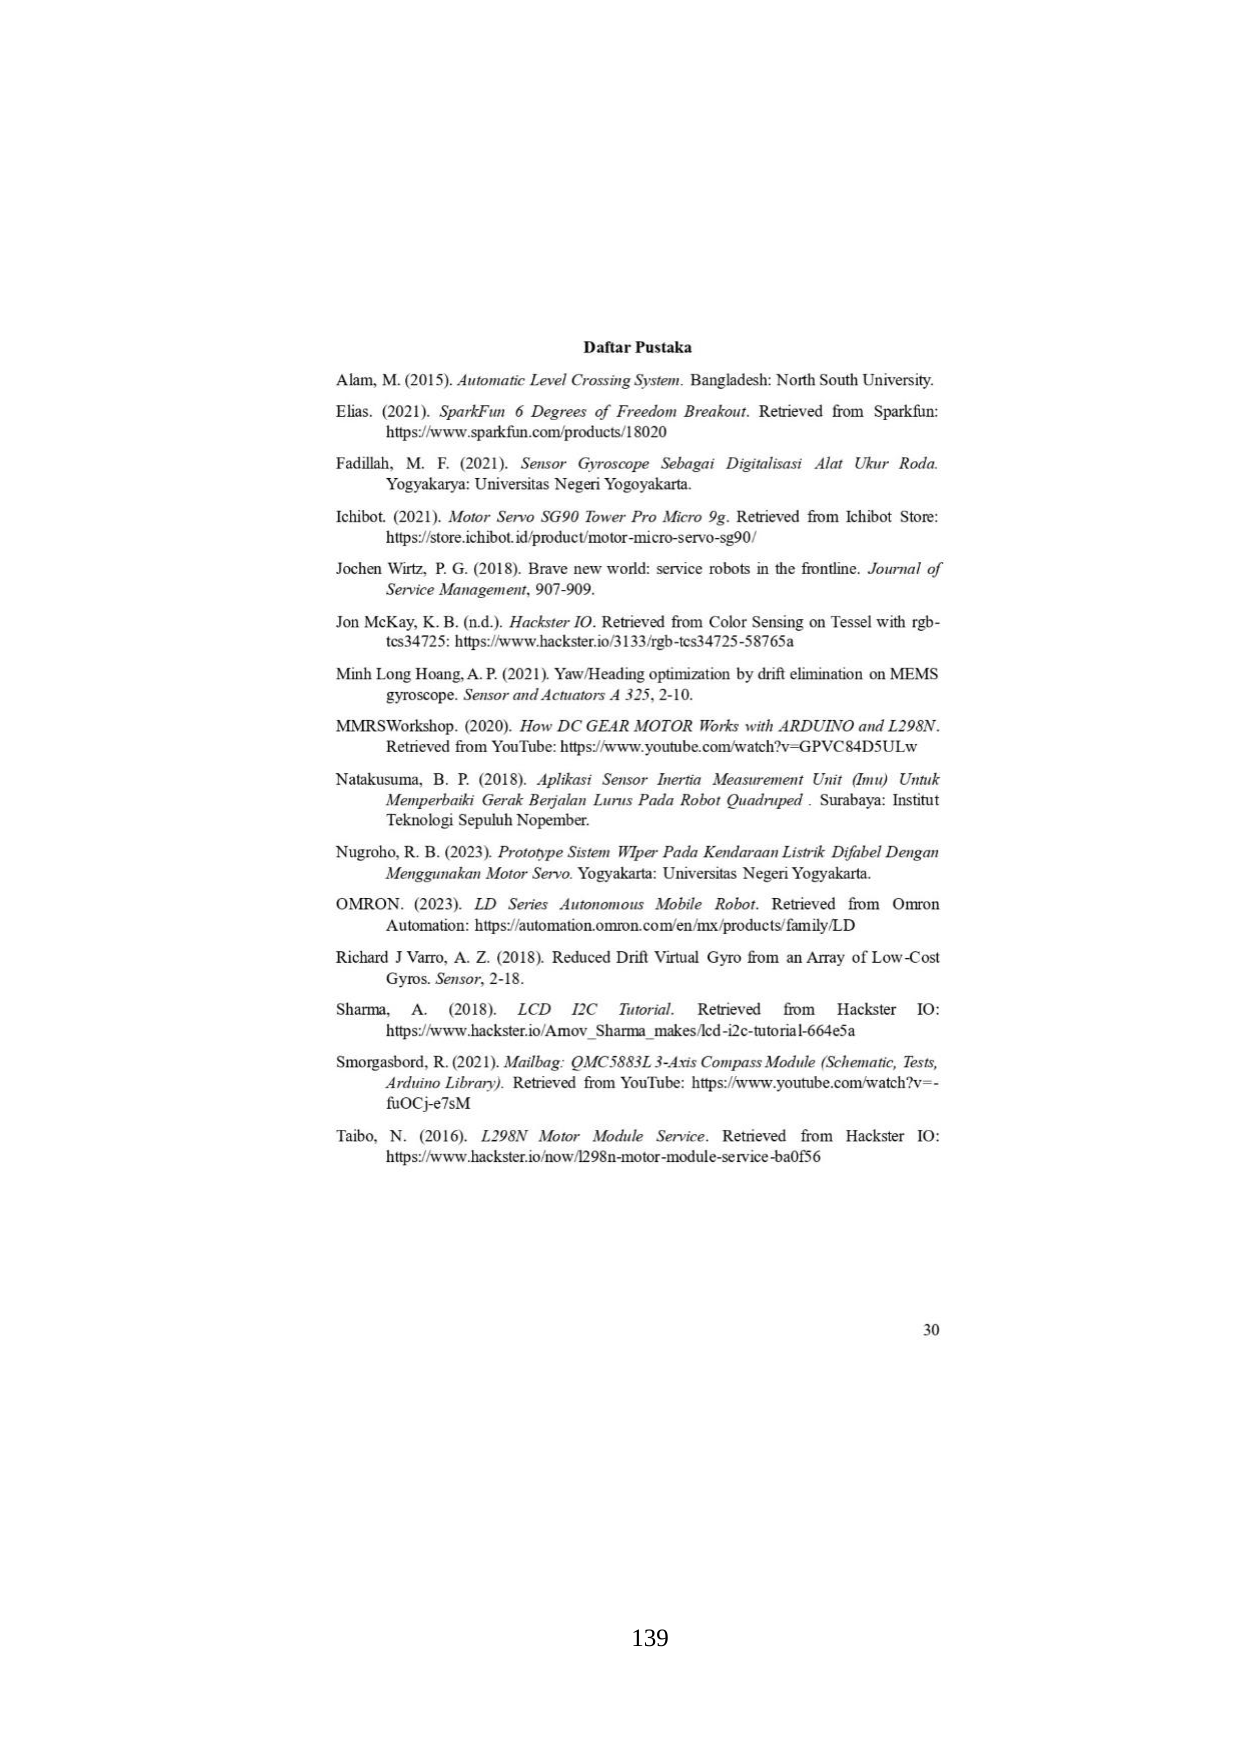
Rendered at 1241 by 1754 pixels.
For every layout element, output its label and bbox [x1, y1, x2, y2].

picture [236, 236, 1063, 1406]
